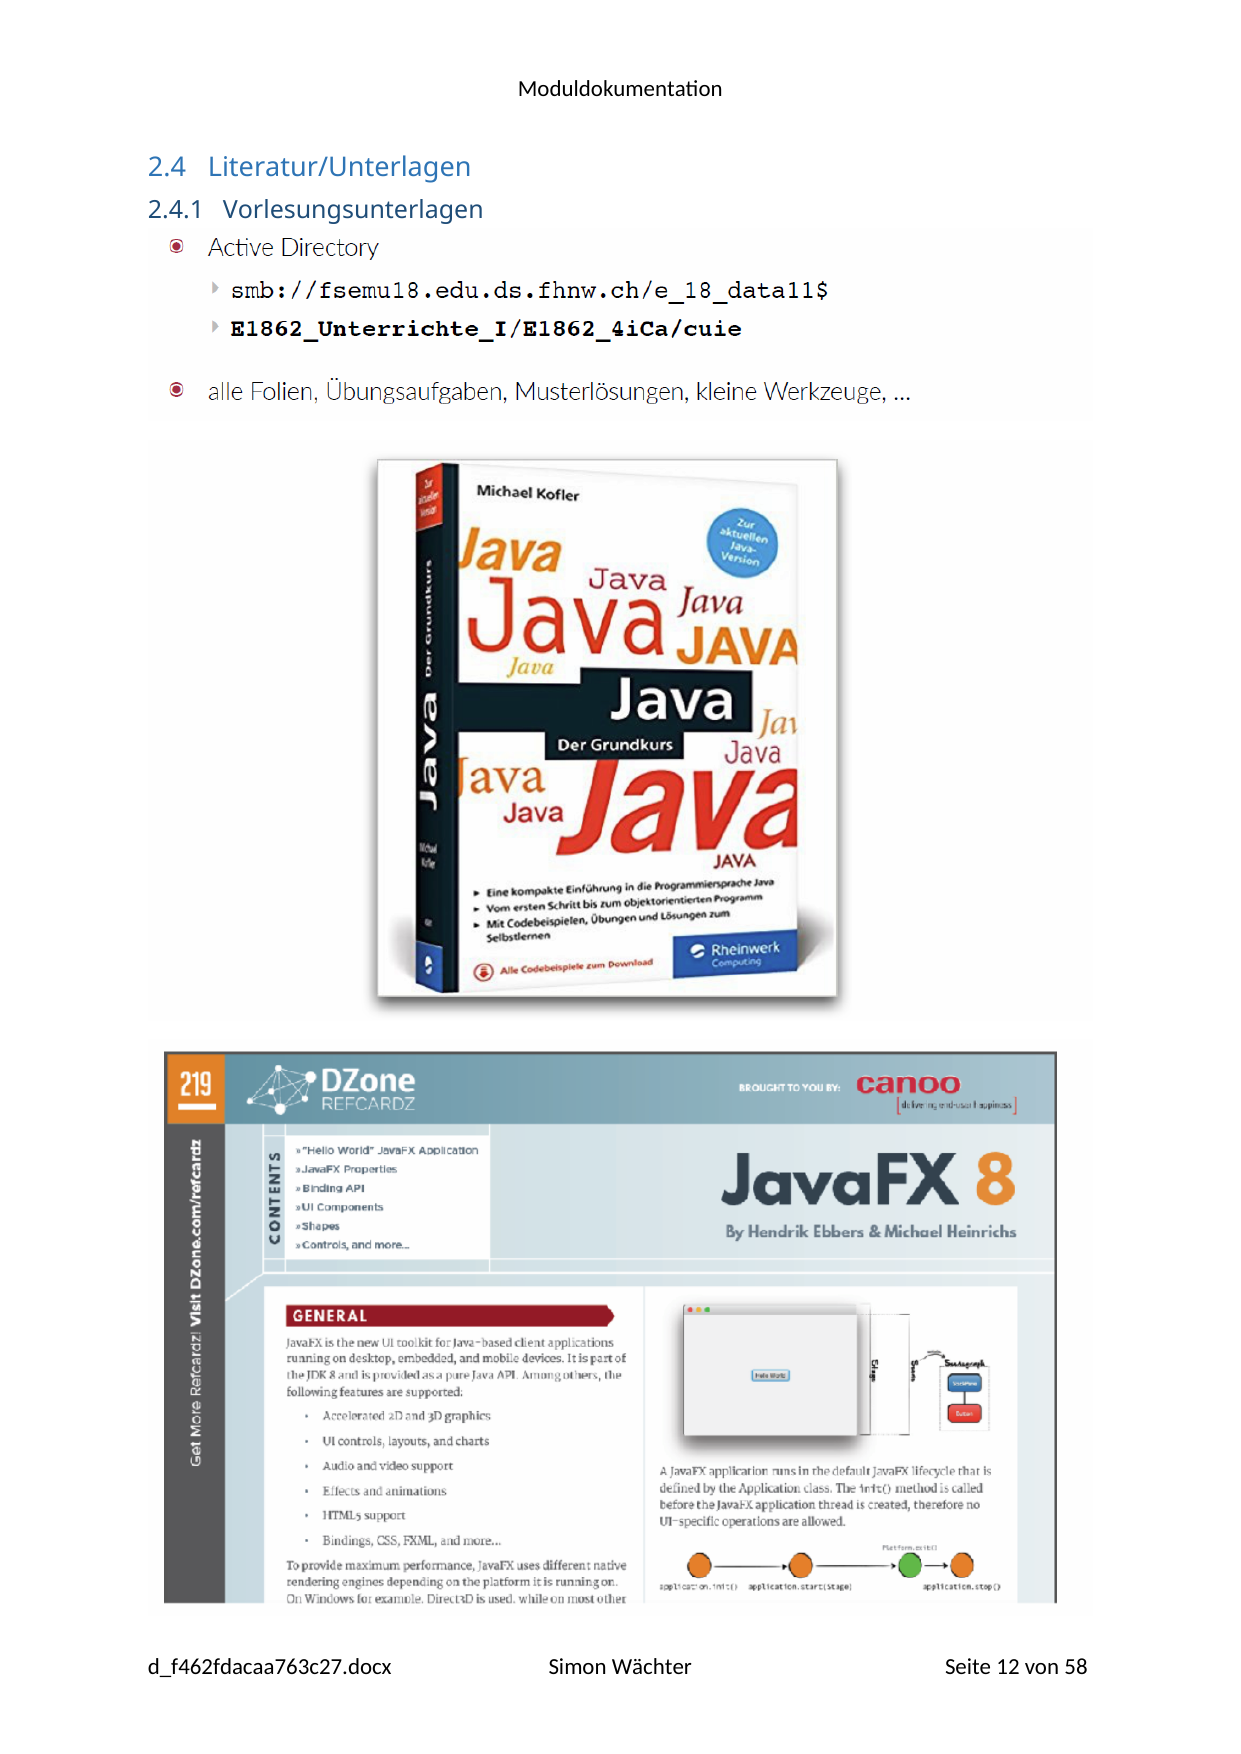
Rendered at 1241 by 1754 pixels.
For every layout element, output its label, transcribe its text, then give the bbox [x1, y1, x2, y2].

picture [147, 1039, 1093, 1616]
picture [147, 440, 1093, 1021]
subtitle Vorlesungsunterlagen [148, 192, 1093, 226]
picture [147, 228, 1093, 421]
subtitle Literatur/Unterlagen [148, 148, 1093, 184]
